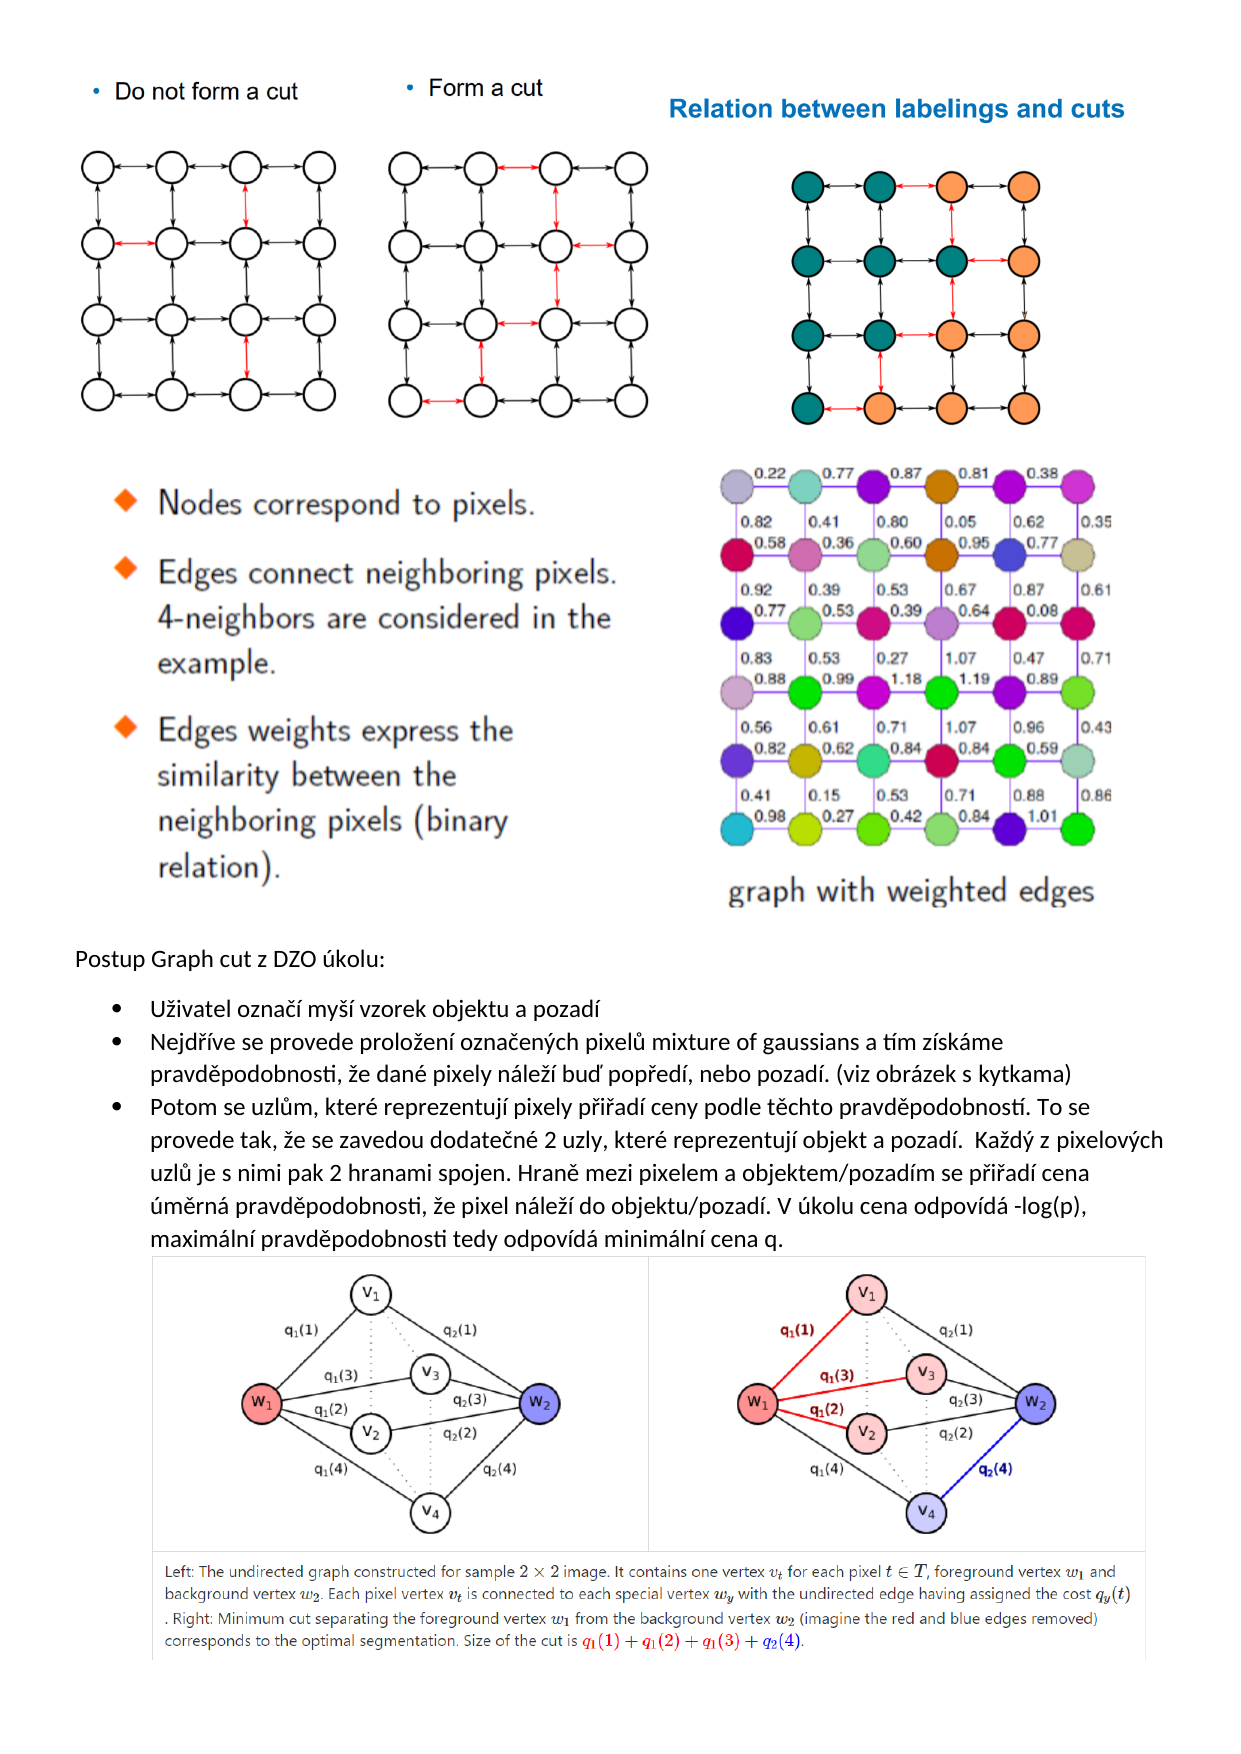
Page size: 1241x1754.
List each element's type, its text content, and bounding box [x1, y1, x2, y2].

picture [75, 75, 662, 428]
picture [666, 95, 1134, 428]
list Potom se uzlům, které reprezentují pixely přiřadí ceny podle těchto pravděpodobností. To se provede tak, že se zavedou dodatečné 2 uzly, které reprezentují objekt a pozadí. Každý z pixelových uzlů je s nimi pak 2 hranami spojen. Hraně mezi pixelem a objektem/pozadím se přiřadí cena úměrná pravděpodobnosti, že pixel náleží do objektu/pozadí. V úkolu cena odpovídá -log(p), maximální pravděpodobnosti tedy odpovídá minimální cena q. [112, 1092, 1165, 1254]
list Uživatel označí myší vzorek objektu a pozadí [112, 993, 1165, 1023]
picture [97, 446, 1143, 925]
list Nejdříve se provede proložení označených pixelů mixture of gaussians a tím získáme pravděpodobnosti, že dané pixely náleží buď popředí, nebo pozadí. (viz obrázek s kytkama) [112, 1026, 1165, 1089]
picture [150, 1256, 1149, 1660]
text Postup Graph cut z DZO úkolu: [75, 943, 1165, 974]
